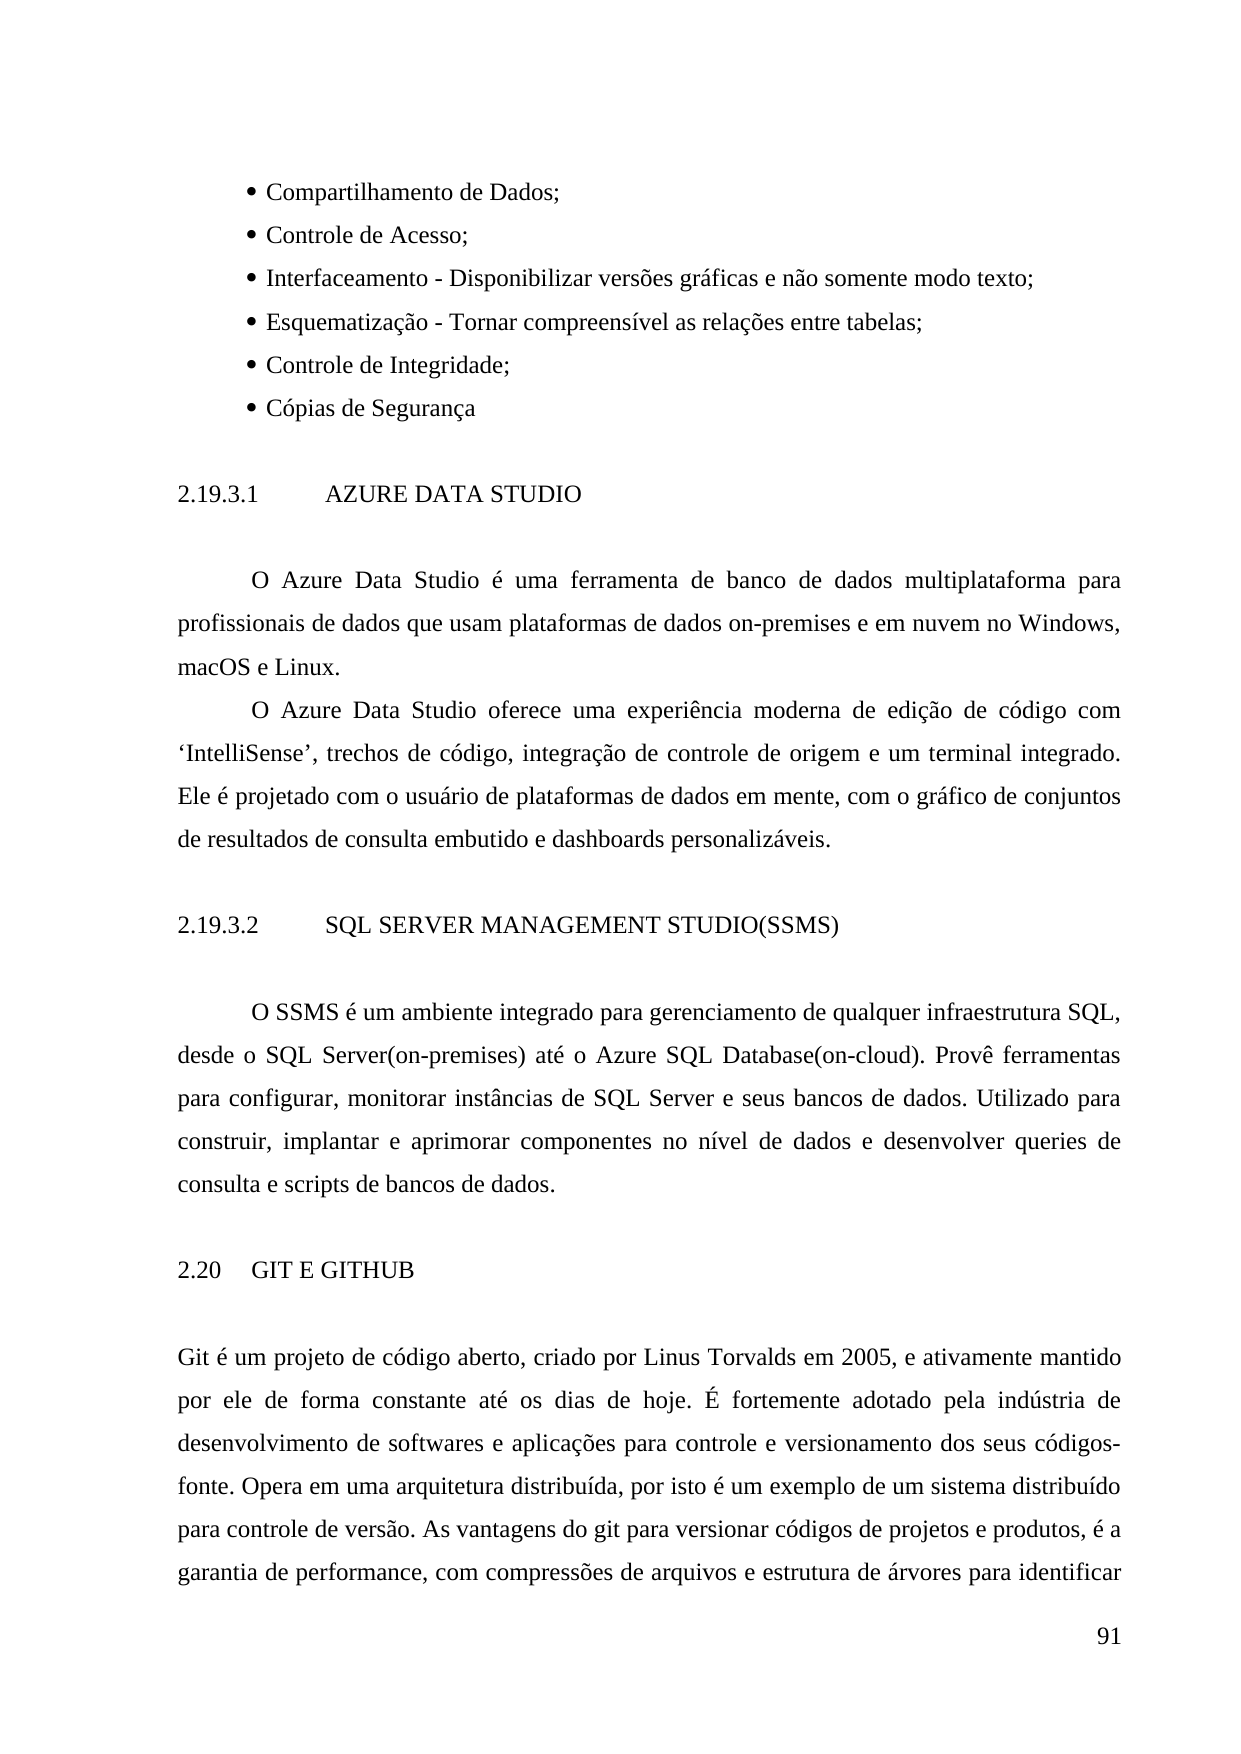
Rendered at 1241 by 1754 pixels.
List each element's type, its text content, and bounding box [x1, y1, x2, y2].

list Cópias de Segurança [247, 393, 1122, 422]
list Controle de Acesso; [247, 220, 1122, 249]
subtitle SQL Server Management Studio(SSMS) [177, 910, 1122, 939]
list Controle de Integridade; [247, 350, 1122, 378]
list Compartilhamento de Dados; [247, 177, 1122, 206]
subtitle Azure Data Studio [177, 479, 1122, 508]
list Interfaceamento - Disponibilizar versões gráficas e não somente modo texto; [247, 263, 1122, 292]
text O Azure Data Studio oferece uma experiência moderna de edição de código com ‘IntelliSense’, trechos de código, integração de controle de origem e um terminal integrado. Ele é projetado com o usuário de plataformas de dados em mente, com o gráfico de conjuntos de resultados de consulta embutido e dashboards personalizáveis. [177, 695, 1122, 853]
text O Azure Data Studio é uma ferramenta de banco de dados multiplataforma para profissionais de dados que usam plataformas de dados on-premises e em nuvem no Windows, macOS e Linux. [177, 565, 1122, 680]
text O SSMS é um ambiente integrado para gerenciamento de qualquer infraestrutura SQL, desde o SQL Server(on-premises) até o Azure SQL Database(on-cloud). Provê ferramentas para configurar, monitorar instâncias de SQL Server e seus bancos de dados. Utilizado para construir, implantar e aprimorar componentes no nível de dados e desenvolver queries de consulta e scripts de bancos de dados. [177, 997, 1122, 1198]
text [177, 1342, 1122, 1586]
subtitle Git e Github [177, 1255, 1122, 1284]
list Esquematização - Tornar compreensível as relações entre tabelas; [247, 307, 1122, 335]
